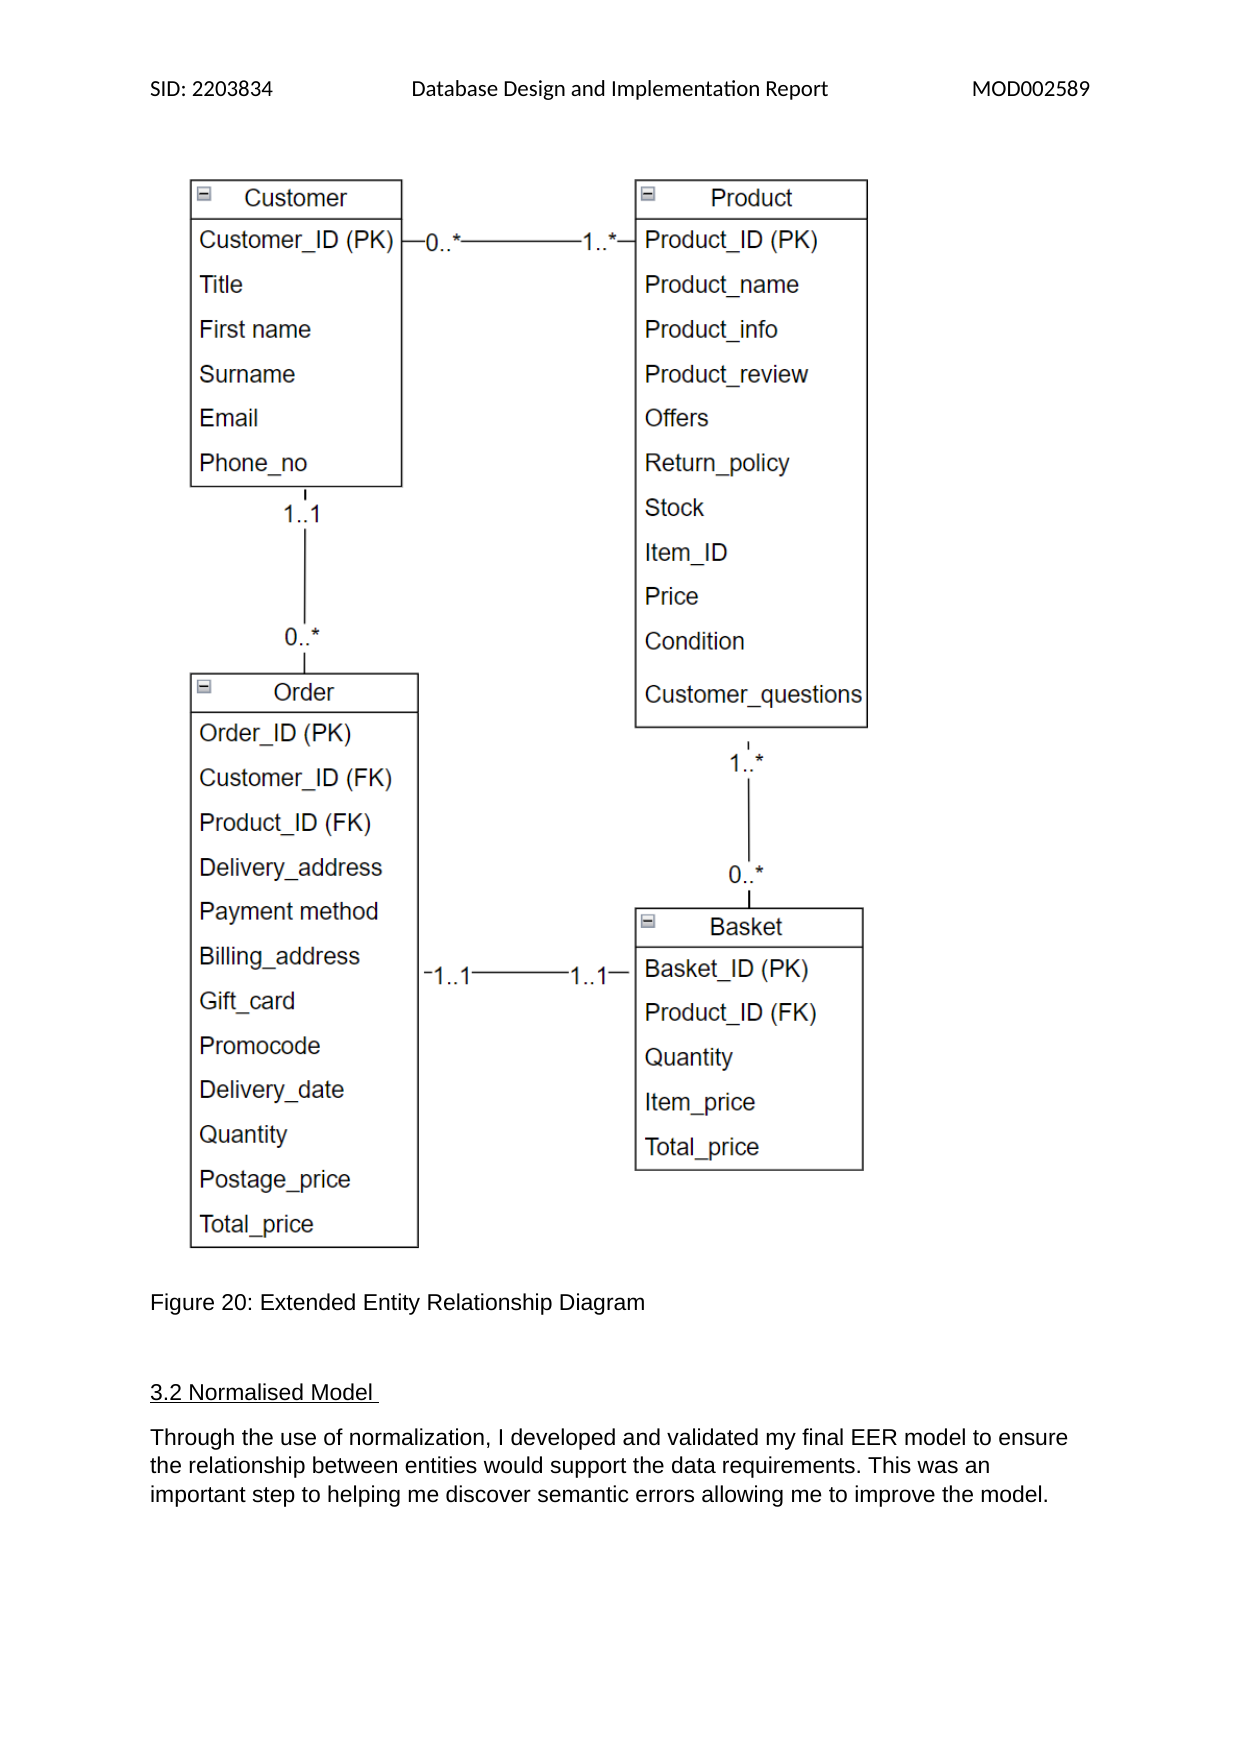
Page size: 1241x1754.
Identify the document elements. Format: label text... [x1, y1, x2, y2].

picture [150, 150, 917, 1270]
text 3.2 Normalised Model [150, 1379, 1090, 1405]
text Through the use of normalization, I developed and validated my final EER model to ensure the relationship between entities would support the data requirements. This was an important step to helping me discover semantic errors allowing me to improve the model. [150, 1424, 1090, 1507]
text Figure 20: Extended Entity Relationship Diagram [150, 1289, 1090, 1315]
